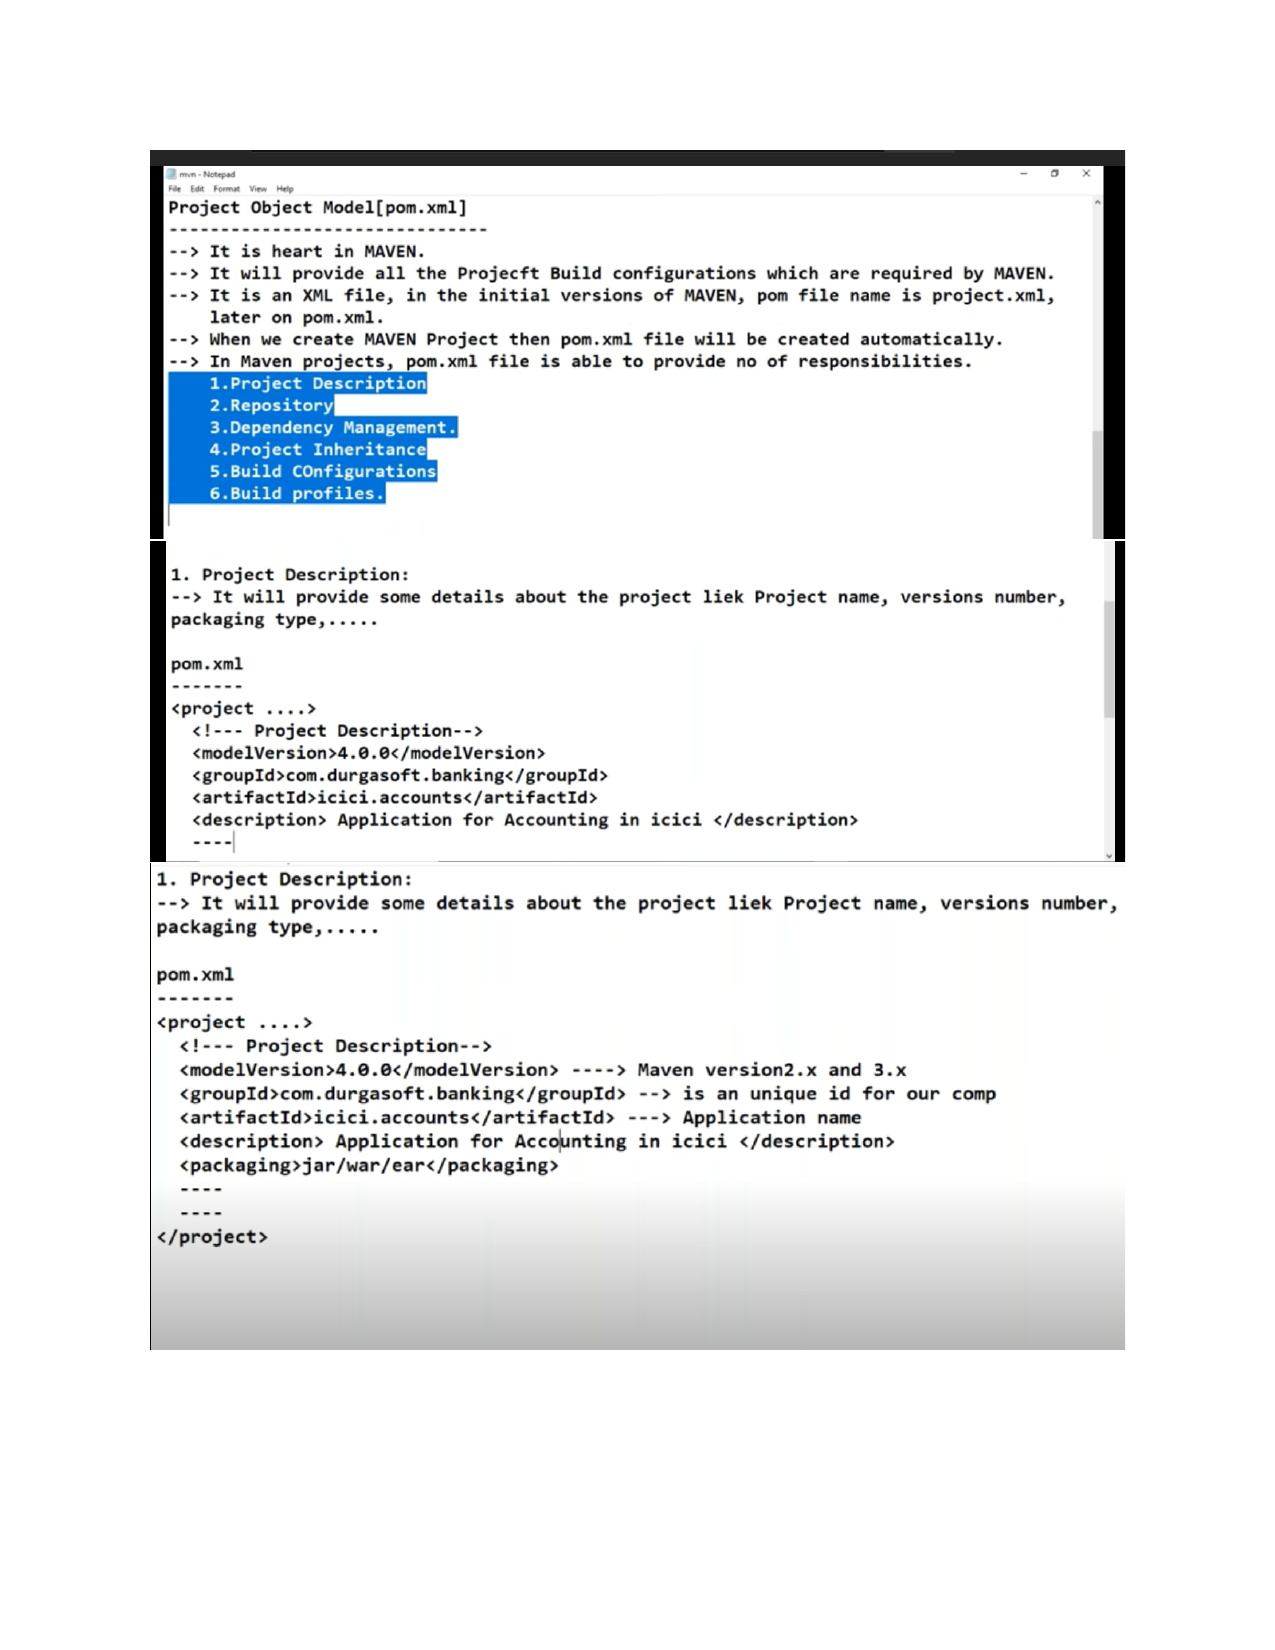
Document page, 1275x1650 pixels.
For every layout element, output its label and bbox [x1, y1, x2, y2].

picture [150, 150, 1125, 539]
picture [150, 863, 1125, 1350]
picture [150, 541, 1125, 862]
